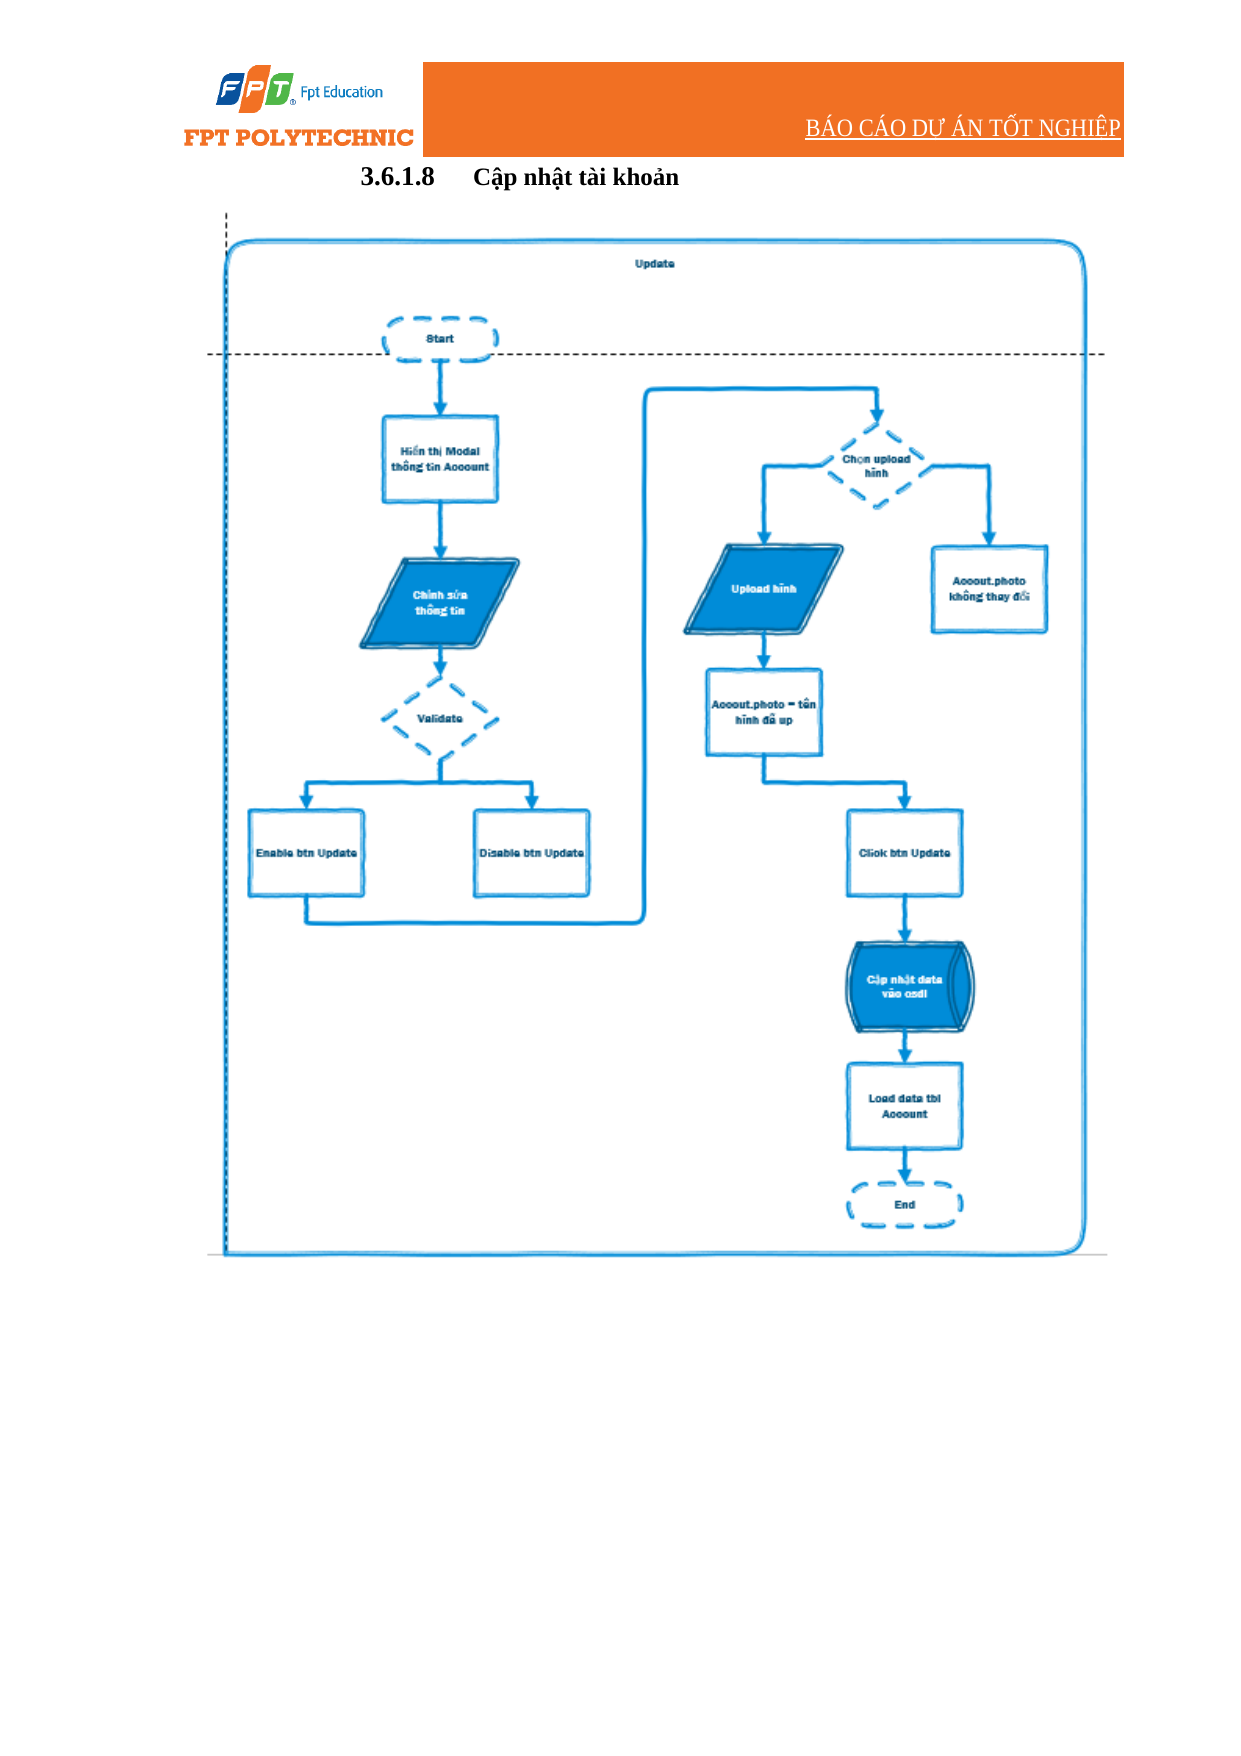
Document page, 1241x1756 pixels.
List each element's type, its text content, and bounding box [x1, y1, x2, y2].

picture [184, 65, 414, 146]
picture [207, 210, 1108, 1273]
subtitle Cập nhật tài khoản [360, 160, 1209, 192]
